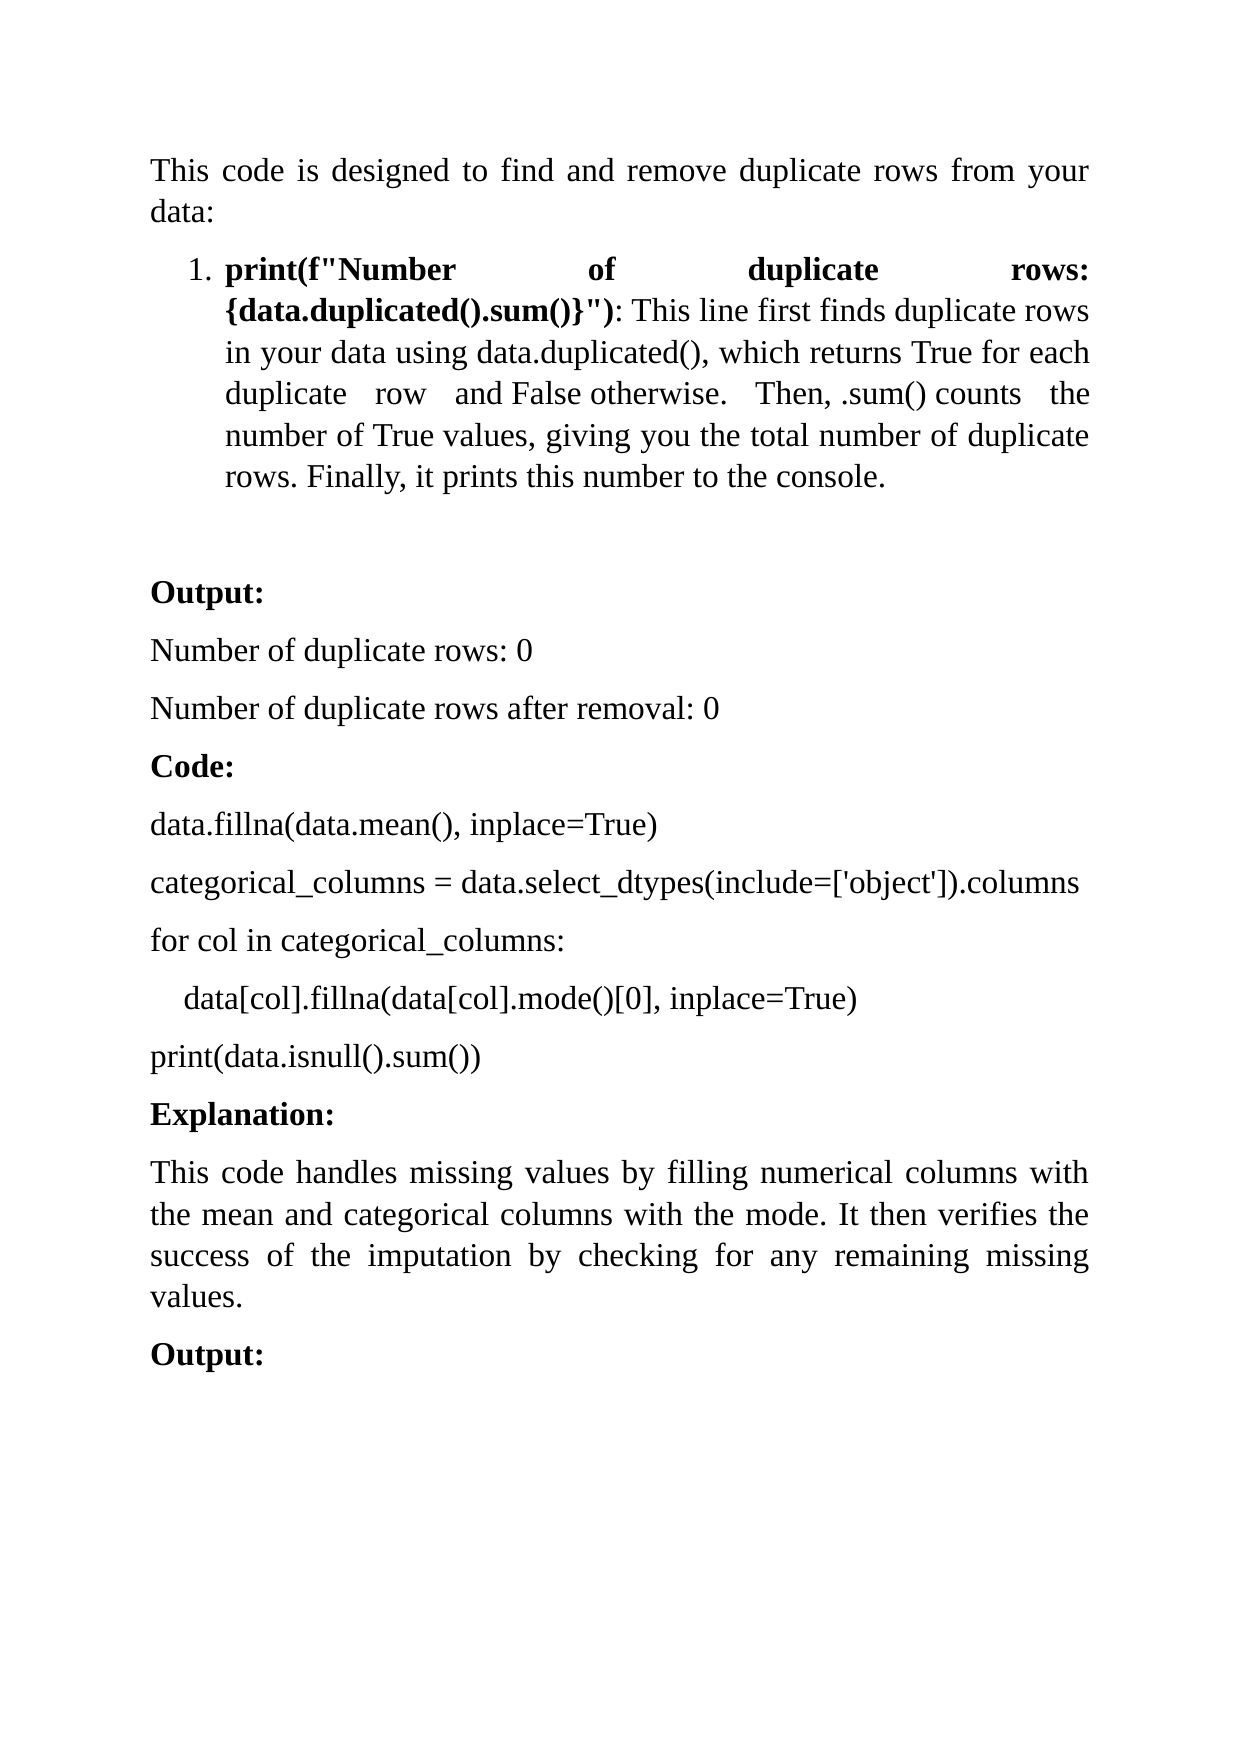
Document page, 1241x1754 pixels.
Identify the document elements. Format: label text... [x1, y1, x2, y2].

text Explanation: [150, 1094, 1090, 1133]
text data[col].fillna(data[col].mode()[0], inplace=True) [150, 978, 1090, 1017]
text Output: [150, 1334, 1090, 1373]
text categorical_columns = data.select_dtypes(include=['object']).columns [150, 862, 1090, 901]
list print(f"Number of duplicate rows: {data.duplicated().sum()}"): This line first finds duplicate rows in your data using data.duplicated(), which returns True for each duplicate row and False otherwise. Then, .sum() counts the number of True values, giving you the total number of duplicate rows. Finally, it prints this number to the console. [187, 249, 1090, 494]
text Output: [150, 572, 1090, 611]
text This code handles missing values by filling numerical columns with the mean and categorical columns with the mode. It then verifies the success of the imputation by checking for any remaining missing values. [150, 1152, 1090, 1315]
text Number of duplicate rows: 0 [150, 630, 1090, 668]
text print(data.isnull().sum()) [150, 1036, 1090, 1075]
text data.fillna(data.mean(), inplace=True) [150, 804, 1090, 843]
text Number of duplicate rows after removal: 0 [150, 688, 1090, 727]
text Code: [150, 746, 1090, 784]
text for col in categorical_columns: [150, 920, 1090, 959]
text This code is designed to find and remove duplicate rows from your data: [150, 150, 1090, 230]
